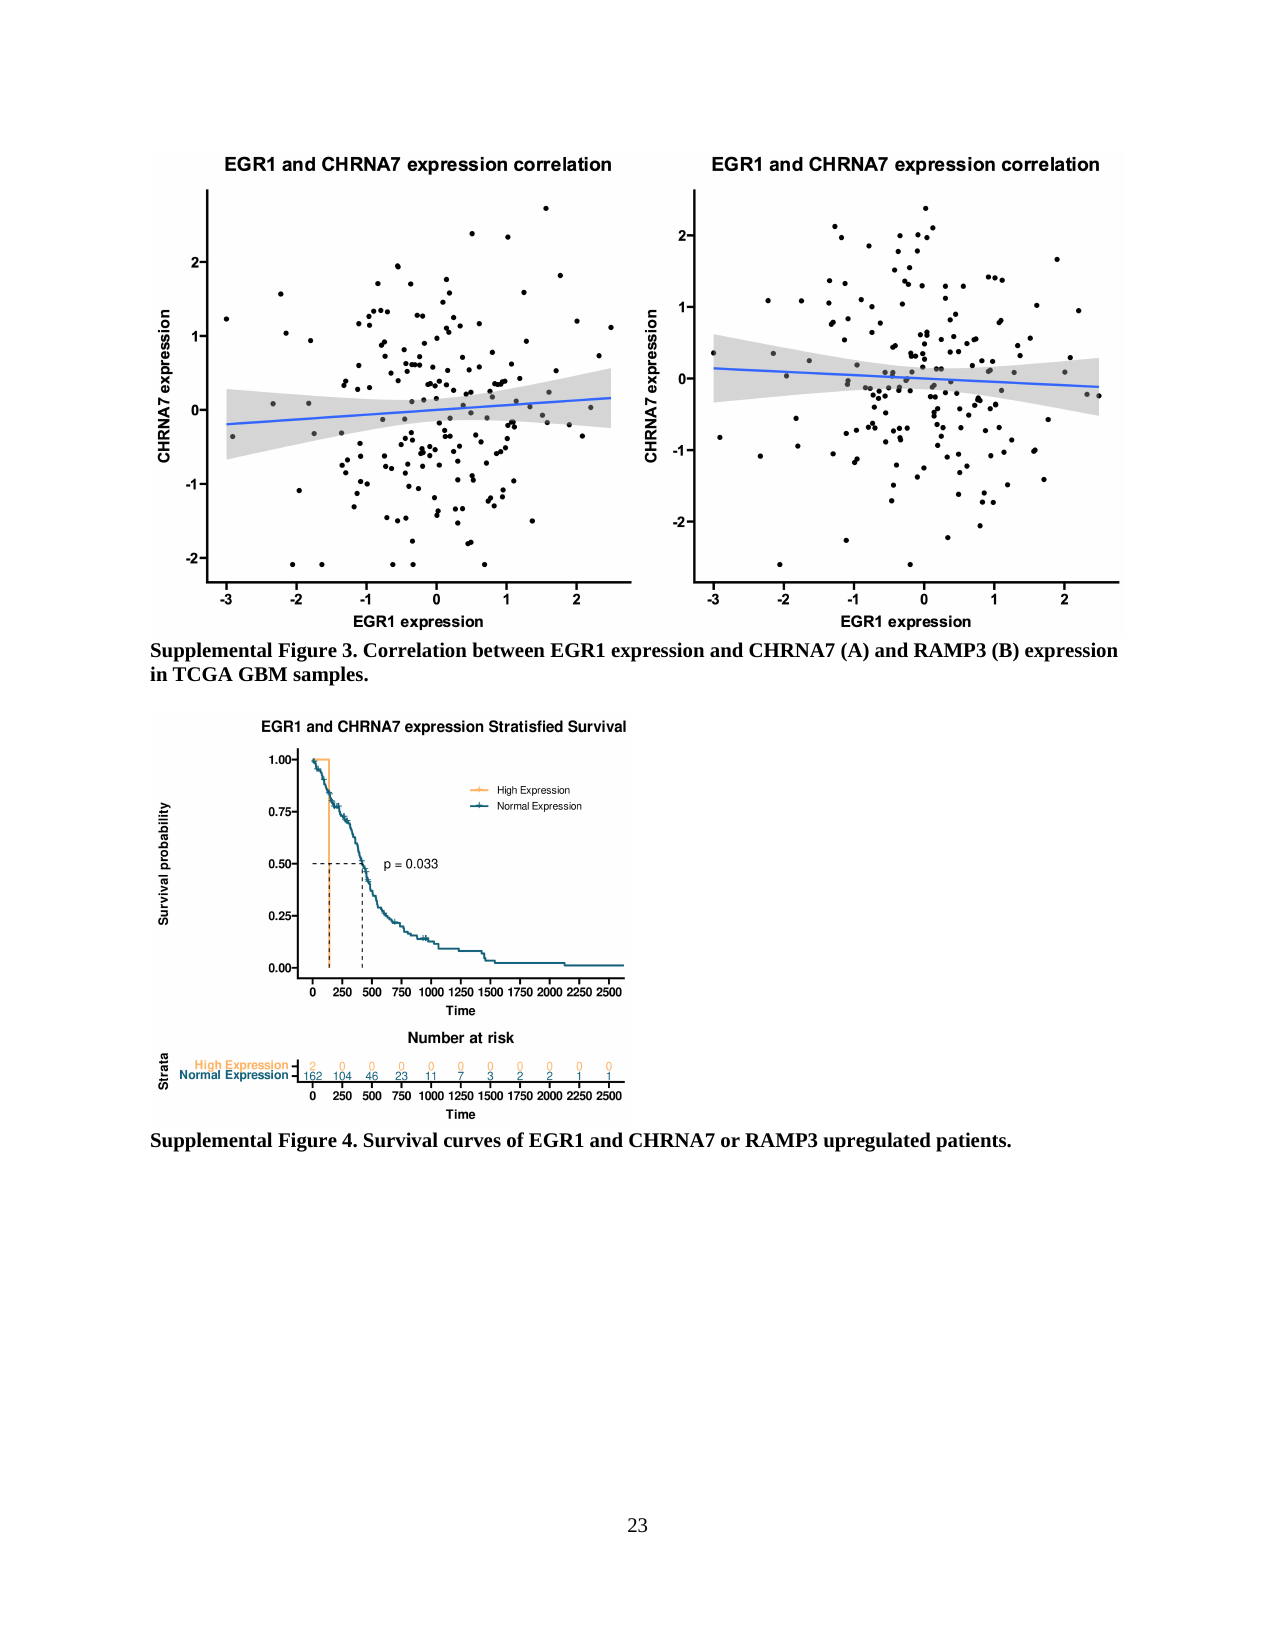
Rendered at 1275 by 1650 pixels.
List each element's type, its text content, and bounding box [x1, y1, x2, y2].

picture [150, 150, 1125, 638]
text Supplemental Figure 3. Correlation between EGR1 expression and CHRNA7 (A) and RAMP3 (B) expression in TCGA GBM samples. [150, 638, 1125, 686]
text Supplemental Figure 4. Survival curves of EGR1 and CHRNA7 or RAMP3 upregulated patients. [150, 1128, 1125, 1152]
picture [153, 714, 630, 1129]
